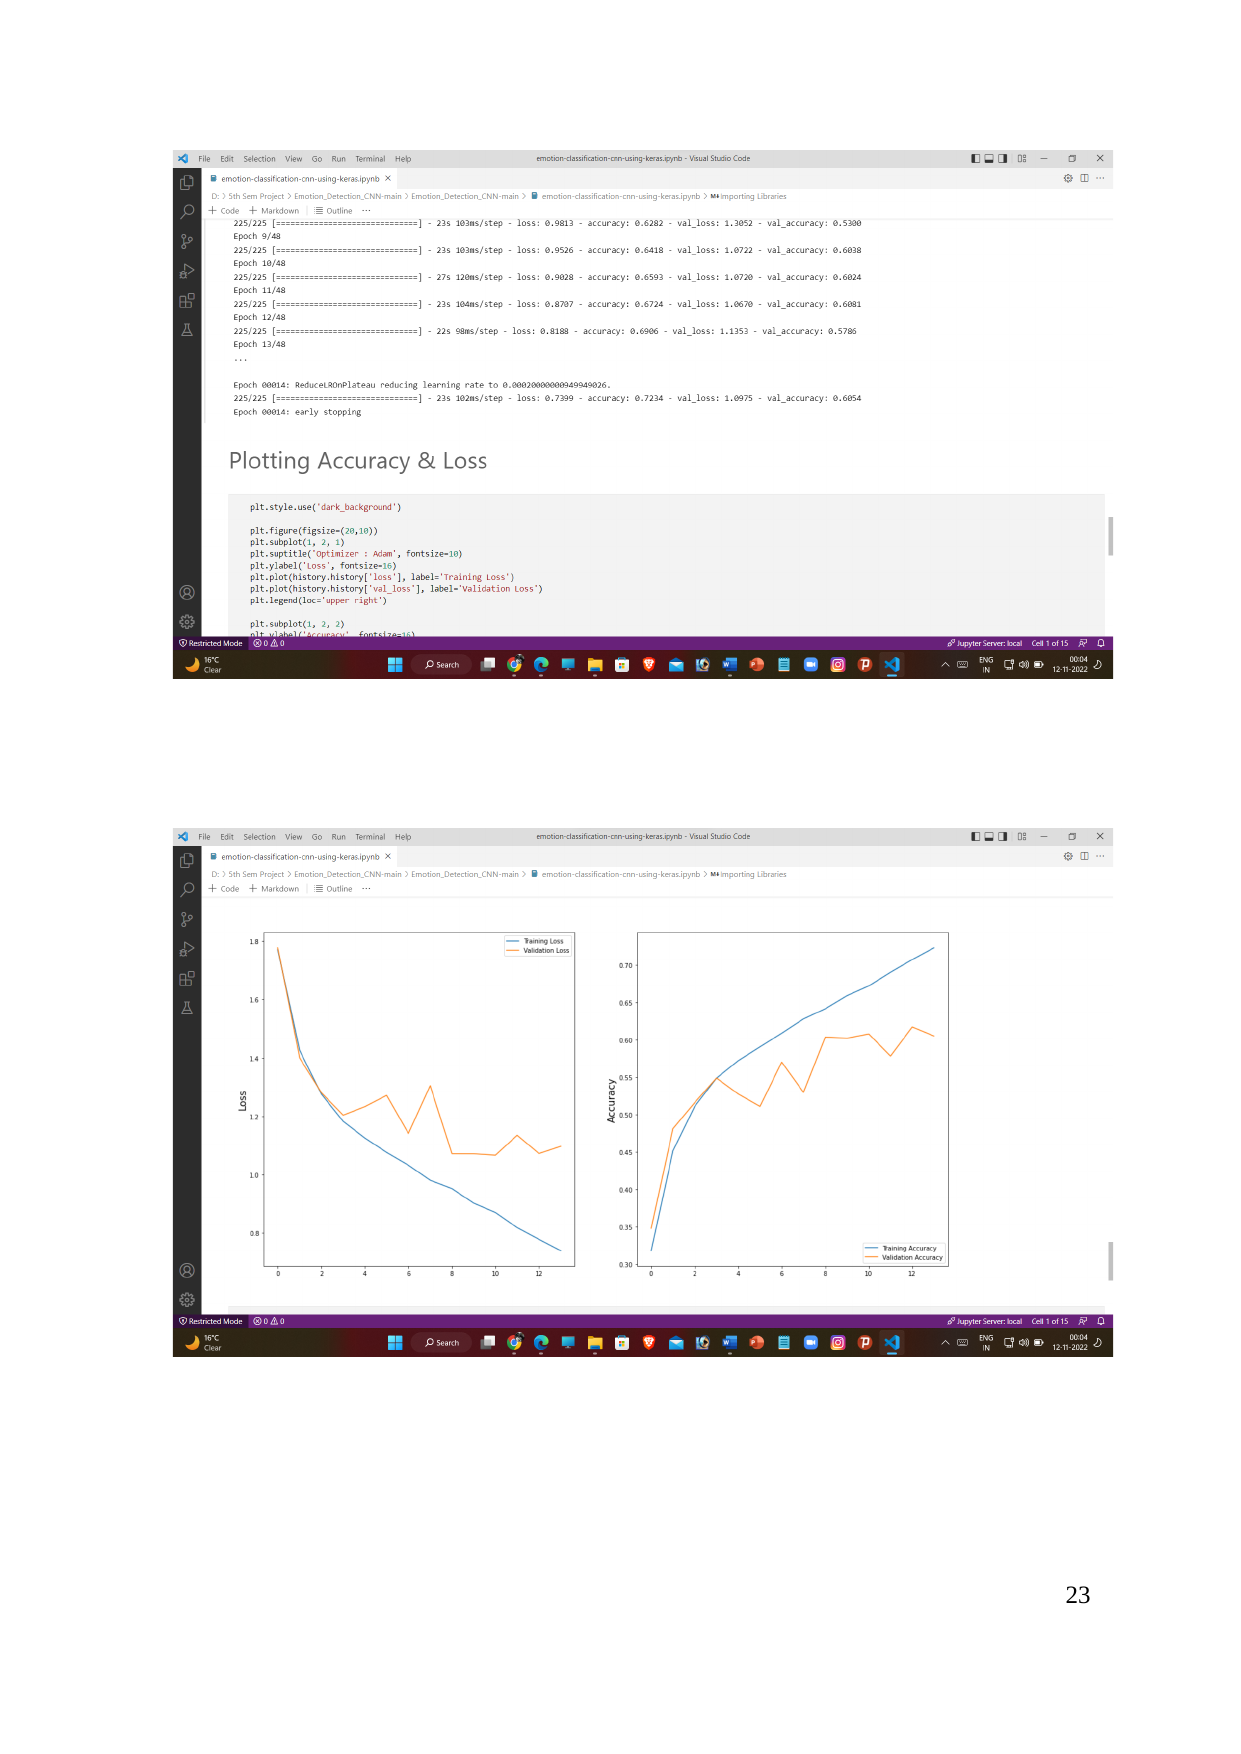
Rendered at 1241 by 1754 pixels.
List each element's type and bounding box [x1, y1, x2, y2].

picture [172, 828, 1114, 1357]
picture [172, 150, 1114, 679]
